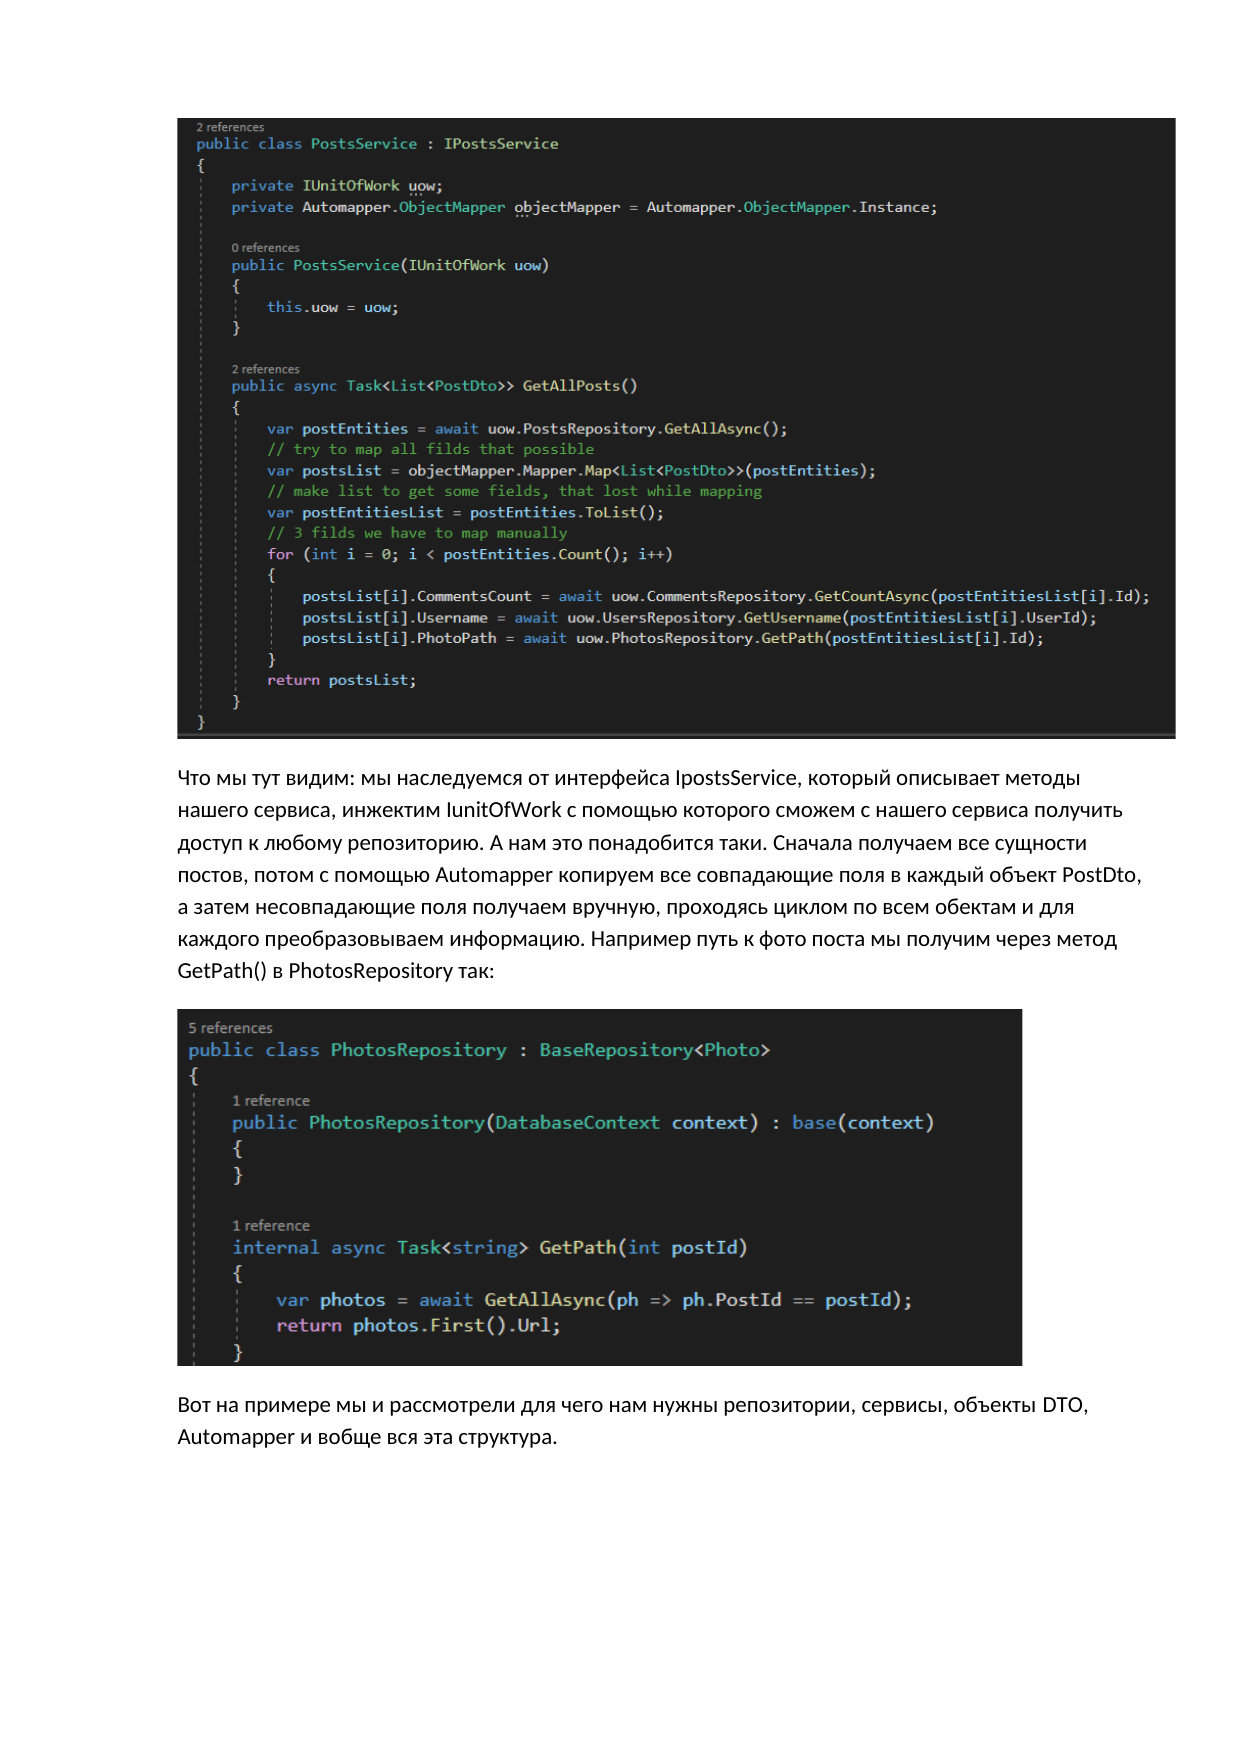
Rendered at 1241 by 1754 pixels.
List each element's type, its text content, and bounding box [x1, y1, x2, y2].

text Что мы тут видим: мы наследуемся от интерфейса IpostsService, который описывает методы нашего сервиса, инжектим IunitOfWork с помощью которого сможем с нашего сервиса получить доступ к любому репозиторию. А нам это понадобится таки. Сначала получаем все сущности постов, потом с помощью Automapper копируем все совпадающие поля в каждый объект PostDto, а затем несовпадающие поля получаем вручную, проходясь циклом по всем обектам и для каждого преобразовываем информацию. Например путь к фото поста мы получим через метод GetPath() в PhotosRepository так: [177, 763, 1152, 984]
picture [177, 1009, 1023, 1366]
text Вот на примере мы и рассмотрели для чего нам нужны репозитории, сервисы, объекты DTO, Automapper и вобще вся эта структура. [177, 1390, 1152, 1450]
picture [177, 118, 1176, 739]
